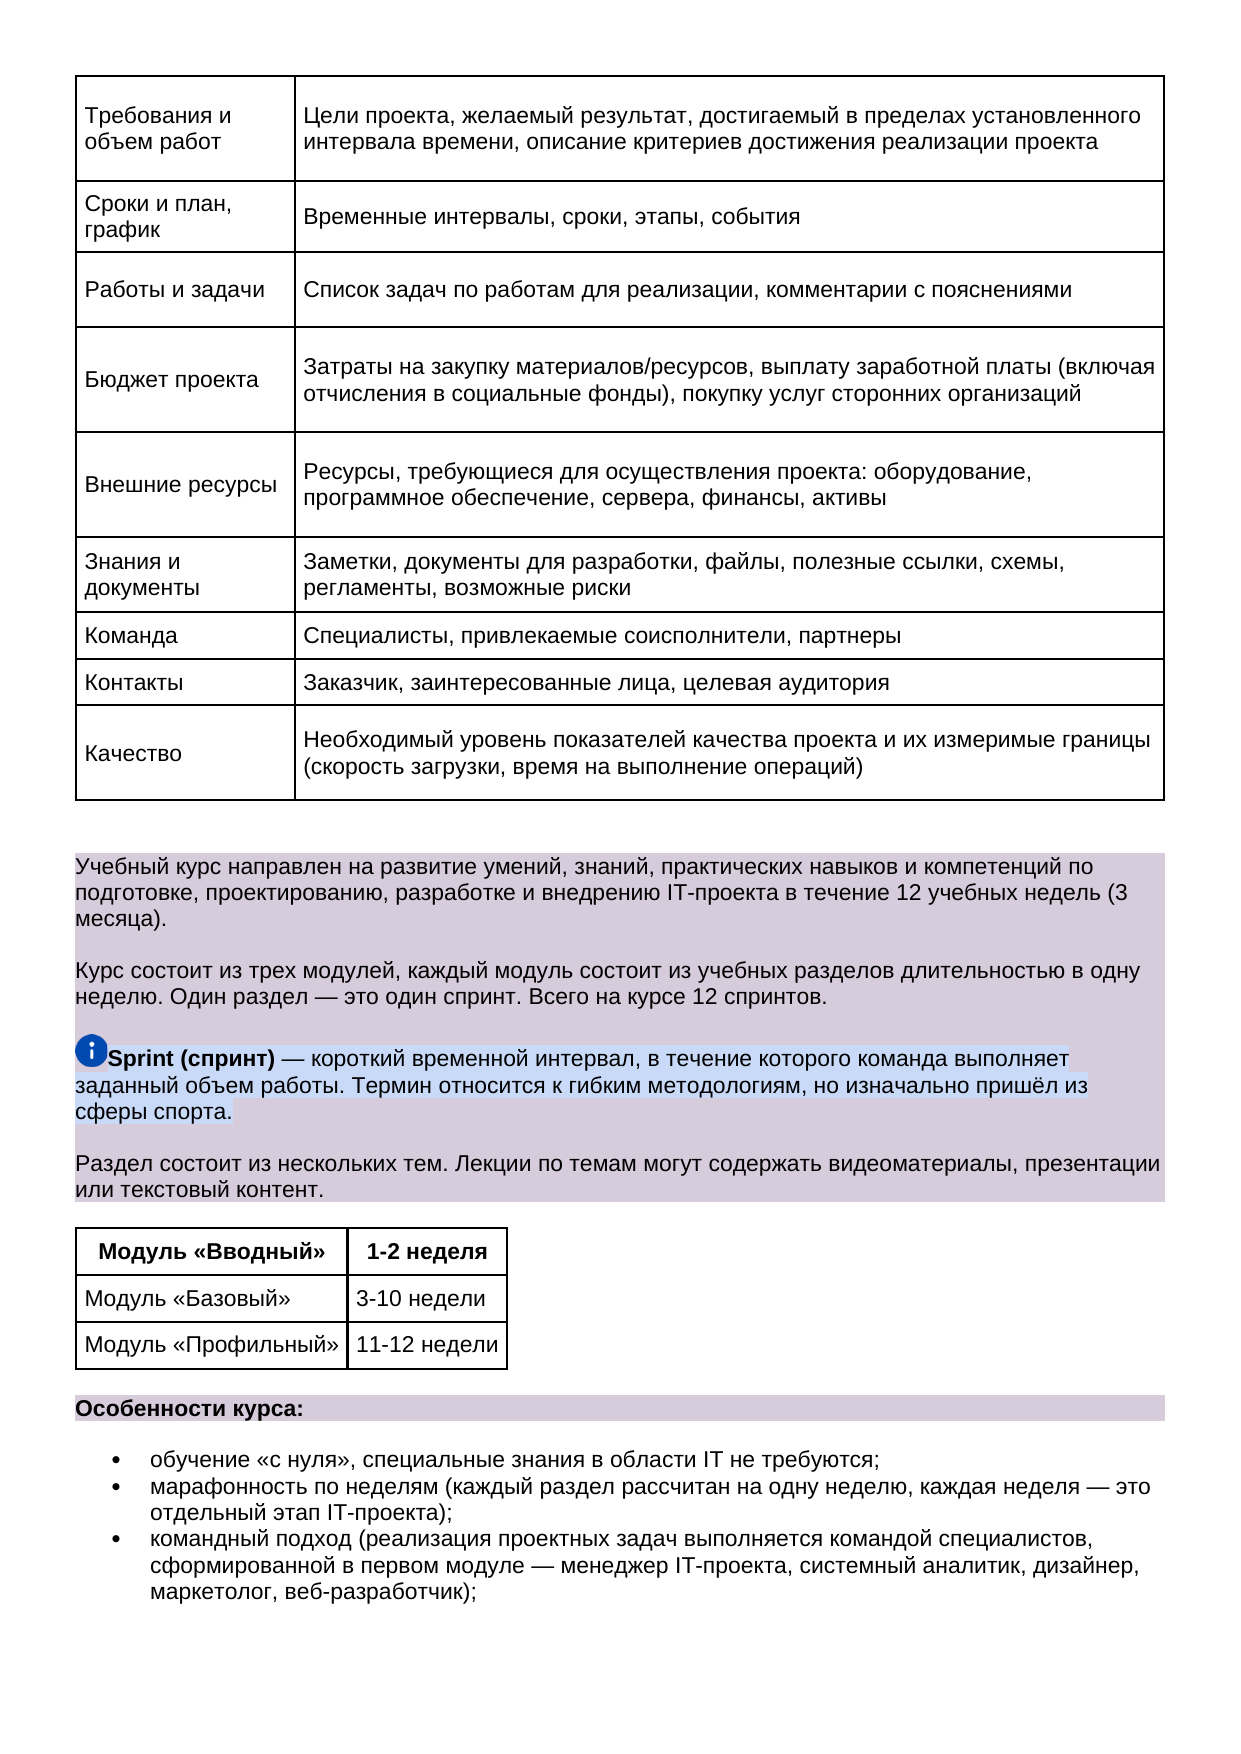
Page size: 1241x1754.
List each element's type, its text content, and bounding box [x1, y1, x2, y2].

table_cell Затраты на закупку материалов/ресурсов, выплату заработной платы (включая отчисления в социальные фонды), покупку услуг сторонних организаций [296, 328, 1163, 431]
table_cell Работы и задачи [77, 253, 294, 326]
table_cell Знания и документы [77, 538, 294, 611]
table_cell Цели проекта, желаемый результат, достигаемый в пределах установленного интервала времени, описание критериев достижения реализации проекта [296, 77, 1163, 180]
text Особенности курса: [75, 1395, 1165, 1421]
text Sprint (спринт) — короткий временной интервал, в течение которого команда выполняет заданный объем работы. Термин относится к гибким методологиям, но изначально пришёл из сферы спорта. [108, 1034, 1165, 1124]
table_cell Качество [77, 706, 294, 799]
picture [75, 1034, 108, 1067]
table_cell Временные интервалы, сроки, этапы, события [296, 182, 1163, 251]
list командный подход (реализация проектных задач выполняется командой специалистов, сформированной в первом модуле — менеджер IT-проекта, системный аналитик, дизайнер, маркетолог, веб-разработчик); [112, 1525, 1165, 1604]
table_cell Сроки и план, график [77, 182, 294, 251]
table_header Модуль «Вводный» [77, 1229, 346, 1274]
text Учебный курс направлен на развитие умений, знаний, практических навыков и компетенций по подготовке, проектированию, разработке и внедрению IT-проекта в течение 12 учебных недель (3 месяца). [75, 853, 1165, 932]
table_cell Список задач по работам для реализации, комментарии с пояснениями [296, 253, 1163, 326]
table_cell Требования и объем работ [77, 77, 294, 180]
table_cell 11-12 недели [349, 1323, 506, 1368]
table_cell Контакты [77, 660, 294, 704]
table_cell Модуль «Базовый» [77, 1276, 346, 1321]
table_cell Заметки, документы для разработки, файлы, полезные ссылки, схемы, регламенты, возможные риски [296, 538, 1163, 611]
table_cell Заказчик, заинтересованные лица, целевая аудитория [296, 660, 1163, 704]
table_cell Бюджет проекта [77, 328, 294, 431]
list марафонность по неделям (каждый раздел рассчитан на одну неделю, каждая неделя — это отдельный этап IT-проекта); [112, 1473, 1165, 1525]
table_cell Внешние ресурсы [77, 433, 294, 536]
table_header 1-2 неделя [349, 1229, 506, 1274]
table_cell Модуль «Профильный» [77, 1323, 346, 1368]
table_cell Команда [77, 613, 294, 657]
table_cell Специалисты, привлекаемые соисполнители, партнеры [296, 613, 1163, 657]
list обучение «с нуля», специальные знания в области IT не требуются; [112, 1446, 1165, 1473]
table_cell 3-10 недели [349, 1276, 506, 1321]
text Раздел состоит из нескольких тем. Лекции по темам могут содержать видеоматериалы, презентации или текстовый контент. [75, 1149, 1165, 1202]
table_cell Необходимый уровень показателей качества проекта и их измеримые границы (скорость загрузки, время на выполнение операций) [296, 706, 1163, 799]
table_cell Ресурсы, требующиеся для осуществления проекта: оборудование, программное обеспечение, сервера, финансы, активы [296, 433, 1163, 536]
text Курс состоит из трех модулей, каждый модуль состоит из учебных разделов длительностью в одну неделю. Один раздел — это один спринт. Всего на курсе 12 спринтов. [75, 957, 1165, 1009]
